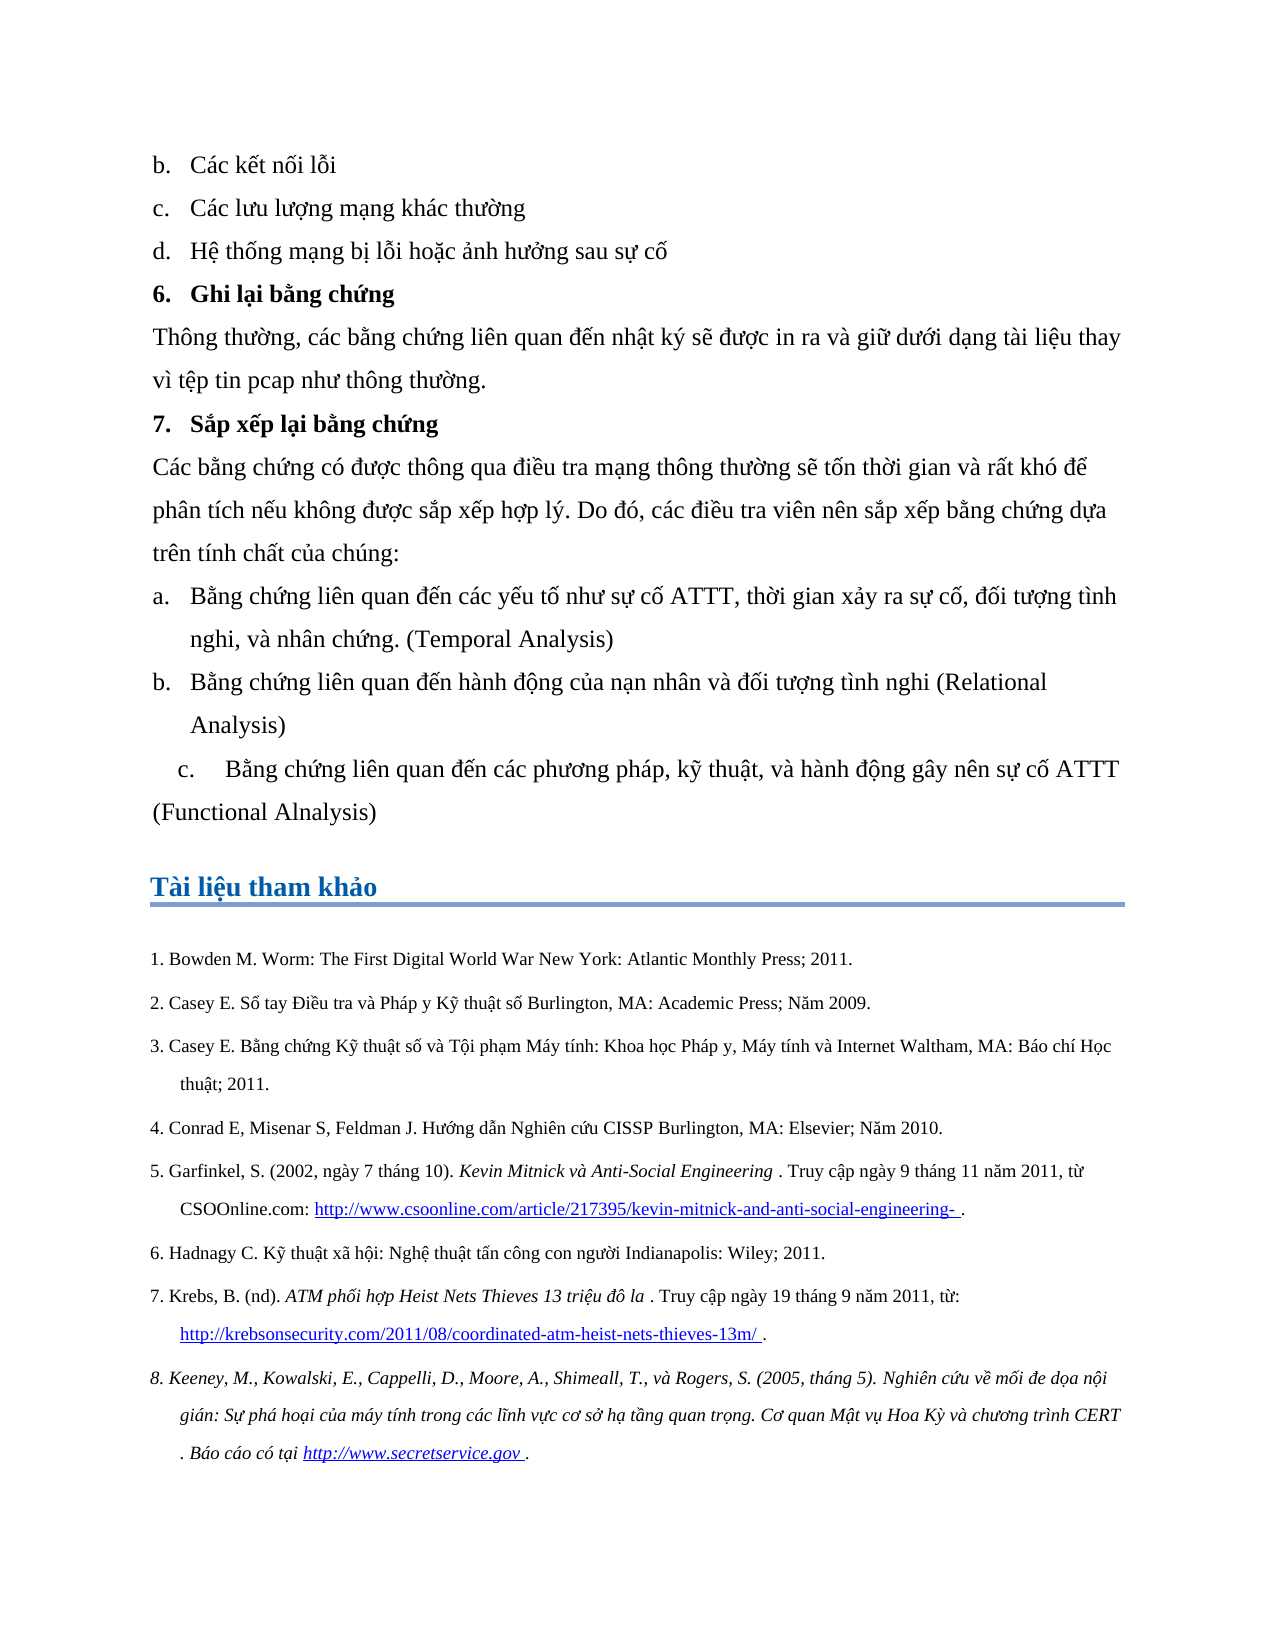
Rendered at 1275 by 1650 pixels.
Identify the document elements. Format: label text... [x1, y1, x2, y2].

text Tài liệu tham khảo [150, 865, 1125, 902]
list Bằng chứng liên quan đến các phương pháp, kỹ thuật, và hành động gây nên sự cố ATTT (Functional Alnalysis) [152, 754, 1125, 826]
text 6. Hadnagy C. Kỹ thuật xã hội: Nghệ thuật tấn công con người Indianapolis: Wiley; 2011. [150, 1226, 1125, 1263]
text 1. Bowden M. Worm: The First Digital World War New York: Atlantic Monthly Press; 2011. [150, 932, 1125, 969]
text 7. Krebs, B. (nd). ATM phối hợp Heist Nets Thieves 13 triệu đô la . Truy cập ngày 19 tháng 9 năm 2011, từ: http://krebsonsecurity.com/2011/08/coordinated-atm-heist-nets-thieves-13m/ . [150, 1269, 1125, 1344]
text 3. Casey E. Bằng chứng Kỹ thuật số và Tội phạm Máy tính: Khoa học Pháp y, Máy tính và Internet Waltham, MA: Báo chí Học thuật; 2011. [150, 1019, 1125, 1094]
list Thông thường, các bằng chứng liên quan đến nhật ký sẽ được in ra và giữ dưới dạng tài liệu thay vì tệp tin pcap như thông thường. [152, 322, 1125, 394]
list Các bằng chứng có được thông qua điều tra mạng thông thường sẽ tốn thời gian và rất khó để phân tích nếu không được sắp xếp hợp lý. Do đó, các điều tra viên nên sắp xếp bằng chứng dựa trên tính chất của chúng: [152, 452, 1125, 567]
list Bằng chứng liên quan đến các yếu tố như sự cố ATTT, thời gian xảy ra sự cố, đối tượng tình nghi, và nhân chứng. (Temporal Analysis) [152, 581, 1125, 653]
list Hệ thống mạng bị lỗi hoặc ảnh hưởng sau sự cố [152, 236, 1125, 265]
list Các lưu lượng mạng khác thường [152, 193, 1125, 222]
list Sắp xếp lại bằng chứng [152, 409, 1125, 437]
list Bằng chứng liên quan đến hành động của nạn nhân và đối tượng tình nghi (Relational Analysis) [152, 667, 1125, 739]
text 5. Garfinkel, S. (2002, ngày 7 tháng 10). Kevin Mitnick và Anti-Social Engineering . Truy cập ngày 9 tháng 11 năm 2011, từ CSOOnline.com: http://www.csoonline.com/article/217395/kevin-mitnick-and-anti-social-engineering- . [150, 1144, 1125, 1219]
text 2. Casey E. Sổ tay Điều tra và Pháp y Kỹ thuật số Burlington, MA: Academic Press; Năm 2009. [150, 976, 1125, 1013]
text 8. Keeney, M., Kowalski, E., Cappelli, D., Moore, A., Shimeall, T., và Rogers, S. (2005, tháng 5). Nghiên cứu về mối đe dọa nội gián: Sự phá hoại của máy tính trong các lĩnh vực cơ sở hạ tầng quan trọng. Cơ quan Mật vụ Hoa Kỳ và chương trình CERT . Báo cáo có tại http://www.secretservice.gov . [150, 1351, 1125, 1463]
list Ghi lại bằng chứng [152, 279, 1125, 308]
list Các kết nối lỗi [152, 150, 1125, 179]
text 4. Conrad E, Misenar S, Feldman J. Hướng dẫn Nghiên cứu CISSP Burlington, MA: Elsevier; Năm 2010. [150, 1101, 1125, 1138]
